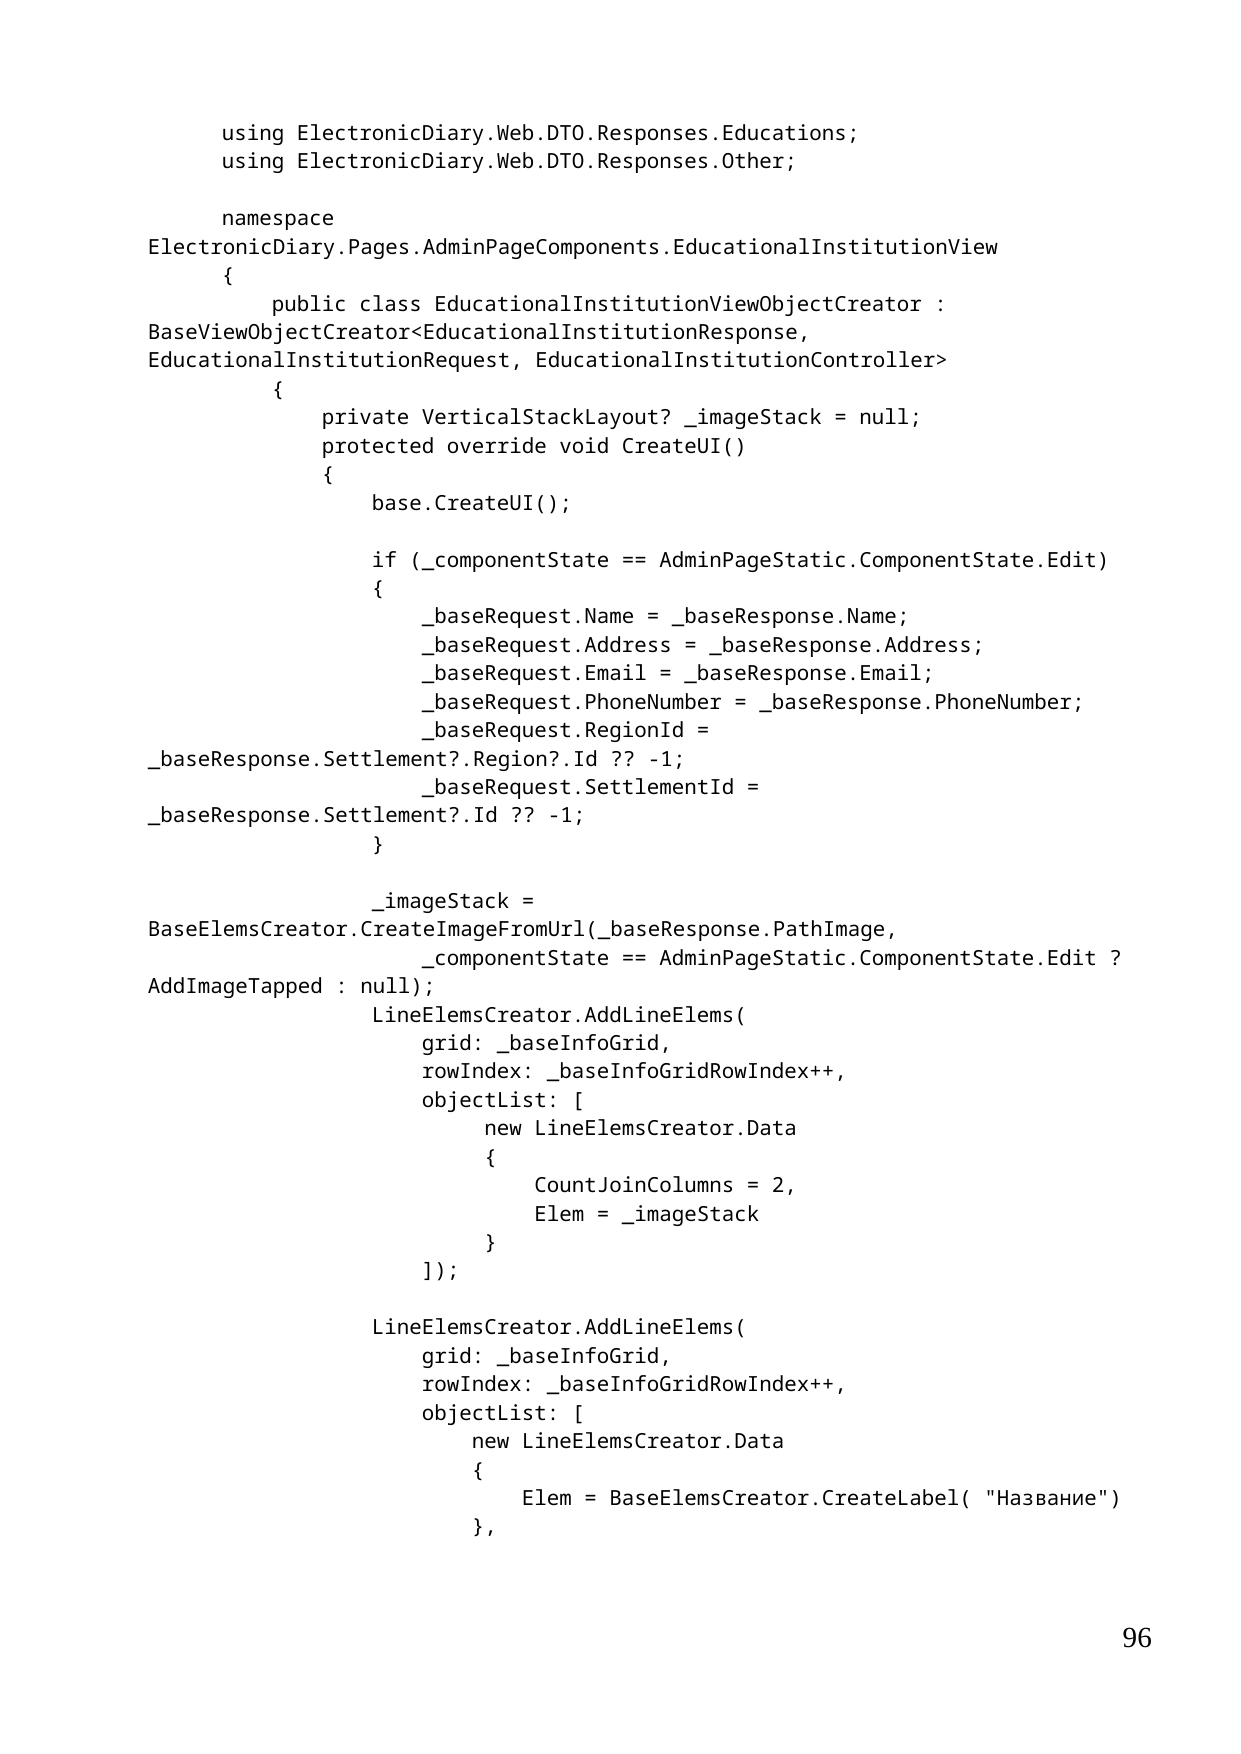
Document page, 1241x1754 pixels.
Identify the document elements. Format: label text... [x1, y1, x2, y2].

text { [148, 1455, 1152, 1483]
text Elem = BaseElemsCreator.CreateLabel( "Название") [148, 1483, 1152, 1512]
text _baseRequest.Email = _baseResponse.Email; [148, 658, 1152, 687]
text rowIndex: _baseInfoGridRowIndex++, [148, 1369, 1152, 1398]
text Elem = _imageStack [148, 1199, 1152, 1227]
text namespace ElectronicDiary.Pages.AdminPageComponents.EducationalInstitutionView [148, 203, 1152, 260]
text }, [148, 1512, 1152, 1540]
text using ElectronicDiary.Web.DTO.Responses.Other; [148, 147, 1152, 175]
text using ElectronicDiary.Web.DTO.Responses.Educations; [148, 118, 1152, 147]
text { [148, 374, 1152, 402]
text _componentState == AdminPageStatic.ComponentState.Edit ? AddImageTapped : null); [148, 943, 1152, 1000]
text { [148, 573, 1152, 602]
text _baseRequest.PhoneNumber = _baseResponse.PhoneNumber; [148, 687, 1152, 715]
text base.CreateUI(); [148, 488, 1152, 516]
text rowIndex: _baseInfoGridRowIndex++, [148, 1057, 1152, 1085]
text LineElemsCreator.AddLineElems( [148, 1312, 1152, 1341]
text public class EducationalInstitutionViewObjectCreator : BaseViewObjectCreator<EducationalInstitutionResponse, EducationalInstitutionRequest, EducationalInstitutionСontroller> [148, 289, 1152, 374]
text ]); [148, 1256, 1152, 1284]
text grid: _baseInfoGrid, [148, 1341, 1152, 1369]
text private VerticalStackLayout? _imageStack = null; [148, 402, 1152, 431]
text _baseRequest.RegionId = _baseResponse.Settlement?.Region?.Id ?? -1; [148, 715, 1152, 772]
text CountJoinColumns = 2, [148, 1170, 1152, 1199]
text objectList: [ [148, 1085, 1152, 1113]
text } [148, 829, 1152, 857]
text new LineElemsCreator.Data [148, 1113, 1152, 1142]
text _imageStack = BaseElemsCreator.CreateImageFromUrl(_baseResponse.PathImage, [148, 886, 1152, 943]
text objectList: [ [148, 1398, 1152, 1426]
text _baseRequest.SettlementId = _baseResponse.Settlement?.Id ?? -1; [148, 772, 1152, 829]
text LineElemsCreator.AddLineElems( [148, 1000, 1152, 1028]
text new LineElemsCreator.Data [148, 1426, 1152, 1455]
text protected override void CreateUI() [148, 431, 1152, 459]
text if (_componentState == AdminPageStatic.ComponentState.Edit) [148, 545, 1152, 573]
text _baseRequest.Name = _baseResponse.Name; [148, 602, 1152, 630]
text grid: _baseInfoGrid, [148, 1028, 1152, 1057]
text { [148, 1142, 1152, 1170]
text { [148, 459, 1152, 488]
text { [148, 260, 1152, 289]
text } [148, 1227, 1152, 1256]
text _baseRequest.Address = _baseResponse.Address; [148, 630, 1152, 658]
